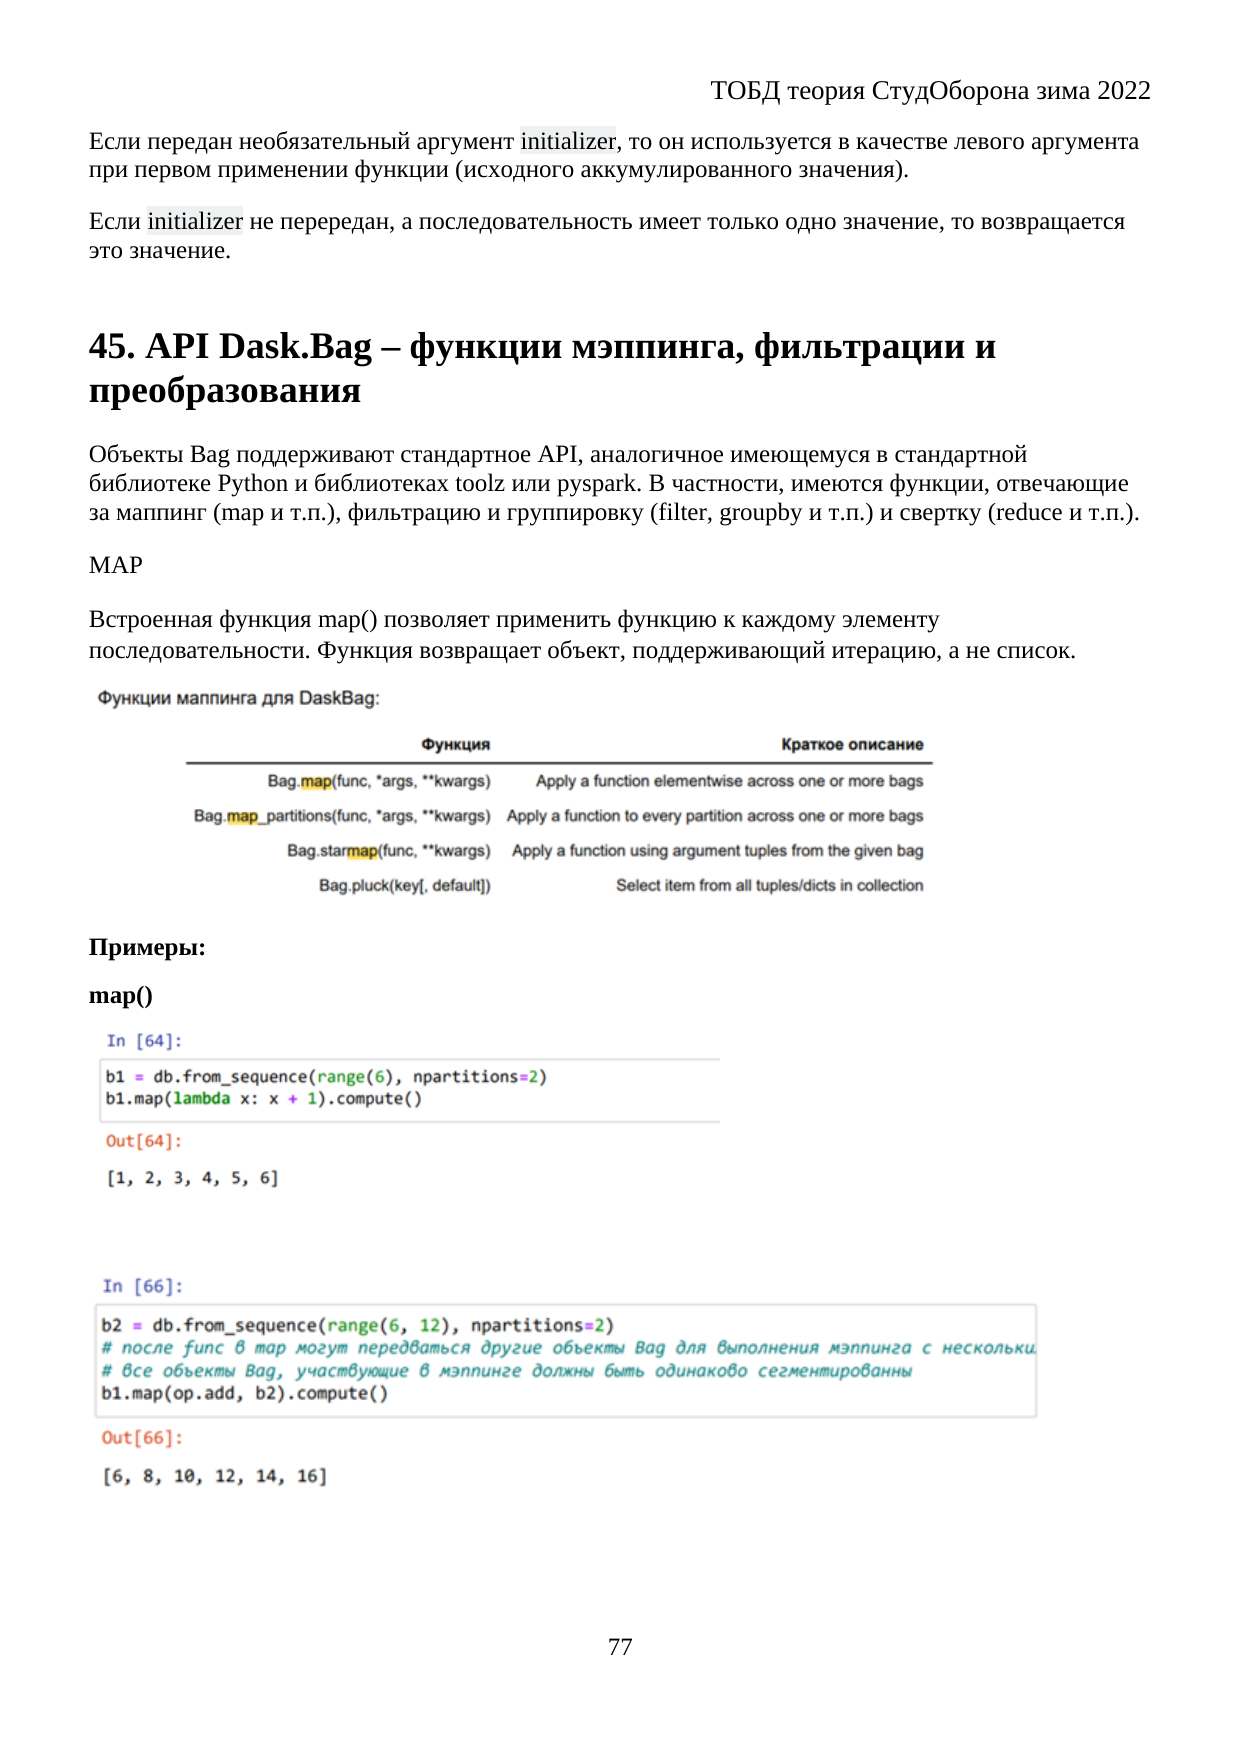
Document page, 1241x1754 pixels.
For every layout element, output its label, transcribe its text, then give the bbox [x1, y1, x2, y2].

subtitle 45. API Dask.Bag – функции мэппинга, фильтрации и преобразования [89, 324, 1152, 410]
picture [88, 1027, 720, 1203]
text map() [89, 980, 1152, 1009]
text Примеры: [89, 932, 1152, 961]
picture [88, 1269, 1042, 1488]
text Если initializer не перередан, а последовательность имеет только одно значение, то возвращается это значение. [231, 206, 1152, 264]
picture [88, 683, 976, 914]
text Объекты Bag поддерживают стандартное API, аналогичное имеющемуся в стандартной библиотеке Python и библиотеках toolz или pyspark. В частности, имеются функции, отвечающие за маппинг (map и т.п.), фильтрацию и группировку (filter, groupby и т.п.) и свертку (reduce и т.п.). [89, 439, 1152, 526]
text Если передан необязательный аргумент initializer, то он используется в качестве левого аргумента при первом применении функции (исходного аккумулированного значения). [89, 126, 1152, 183]
text Встроенная функция map() позволяет применить функцию к каждому элементу последовательности. Функция возвращает объект, поддерживающий итерацию, а не список. [89, 604, 1152, 664]
